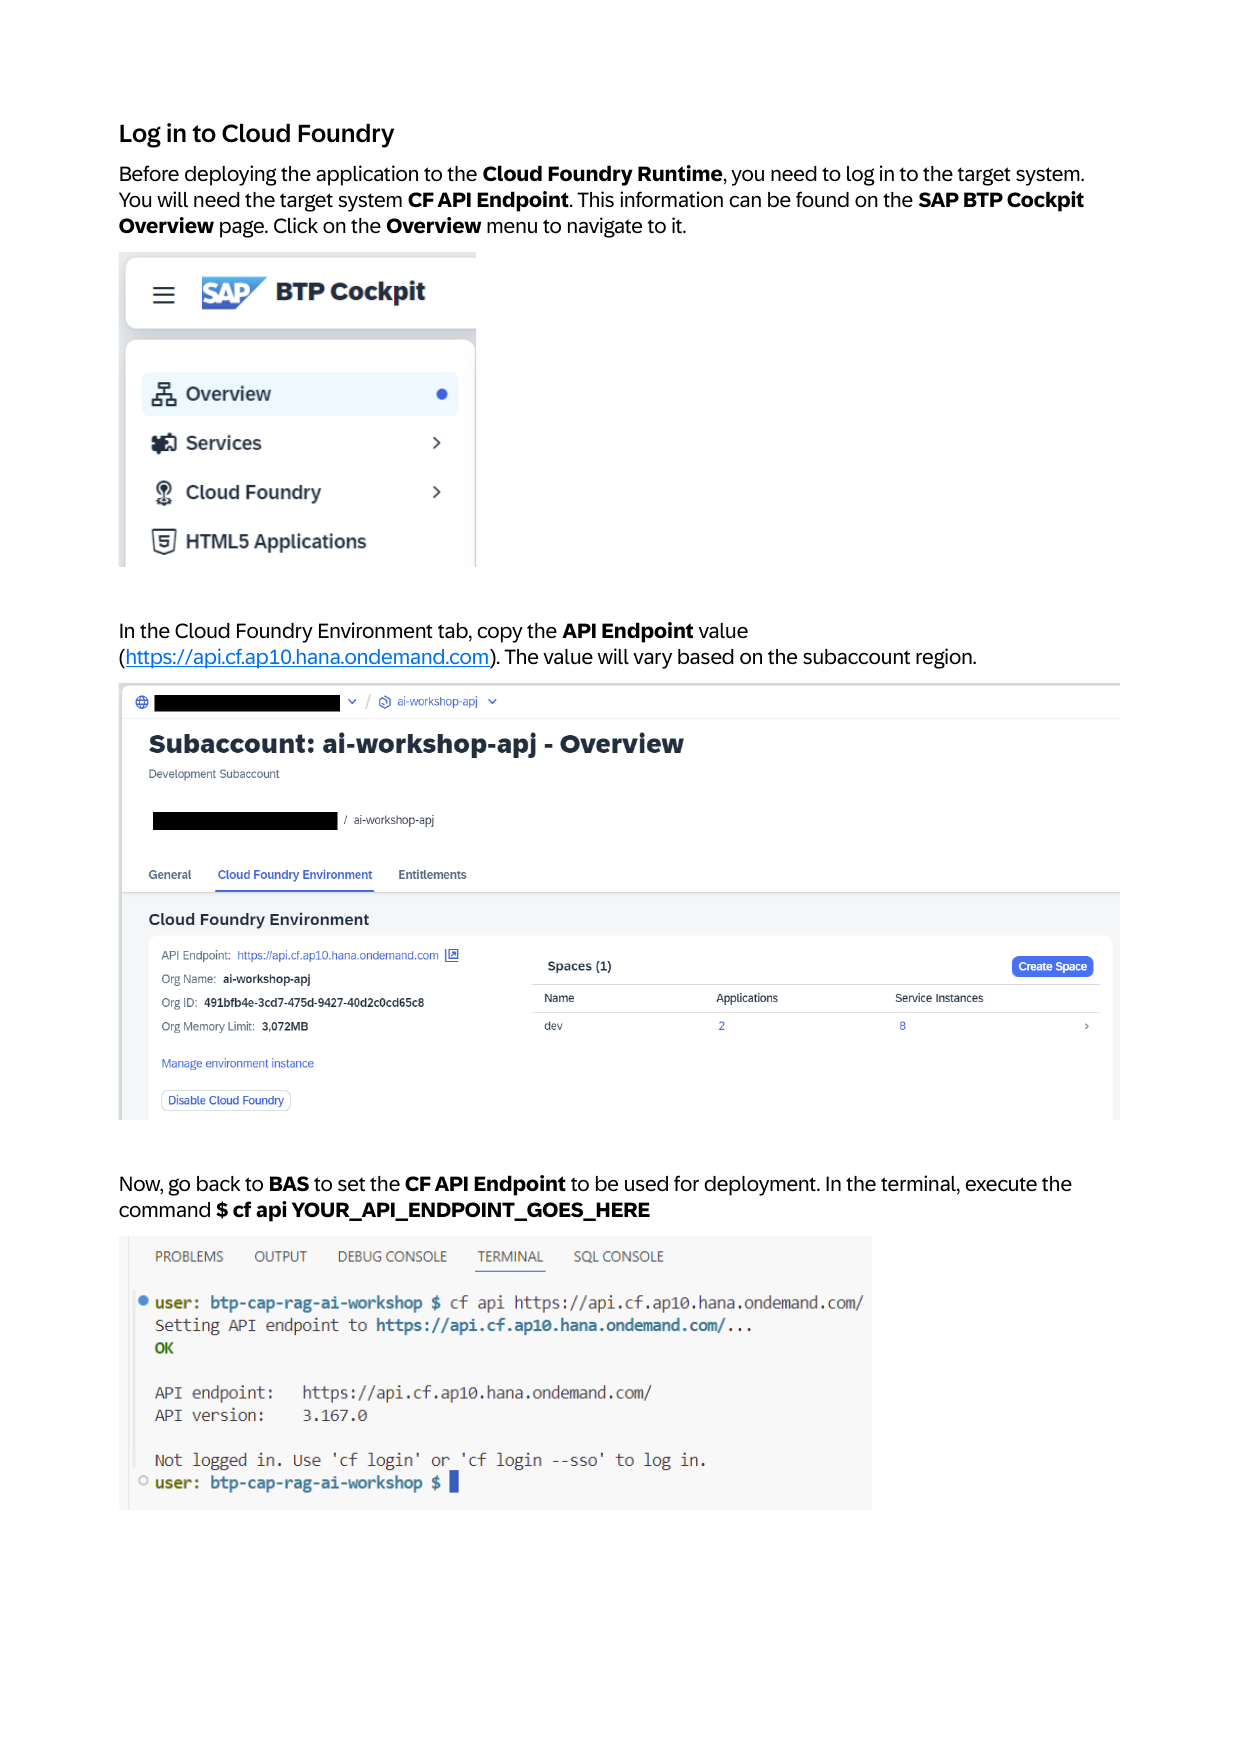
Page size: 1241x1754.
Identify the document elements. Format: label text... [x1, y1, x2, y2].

text In the Cloud Foundry Environment tab, copy the API Endpoint value (https://api.cf.ap10.hana.ondemand.com). The value will vary based on the subaccount region. [118, 619, 1122, 669]
text Now, go back to BAS to set the CF API Endpoint to be used for deployment. In the terminal, execute the command $ cf api YOUR_API_ENDPOINT_GOES_HERE [118, 1172, 1122, 1222]
picture [118, 683, 1120, 1120]
text Before deploying the application to the Cloud Foundry Runtime, you need to log in to the target system. You will need the target system CF API Endpoint. This information can be found on the SAP BTP Cockpit Overview page. Click on the Overview menu to navigate to it. [118, 162, 1122, 238]
subtitle Log in to Cloud Foundry [118, 118, 1122, 147]
picture [118, 1236, 873, 1510]
picture [118, 252, 477, 567]
